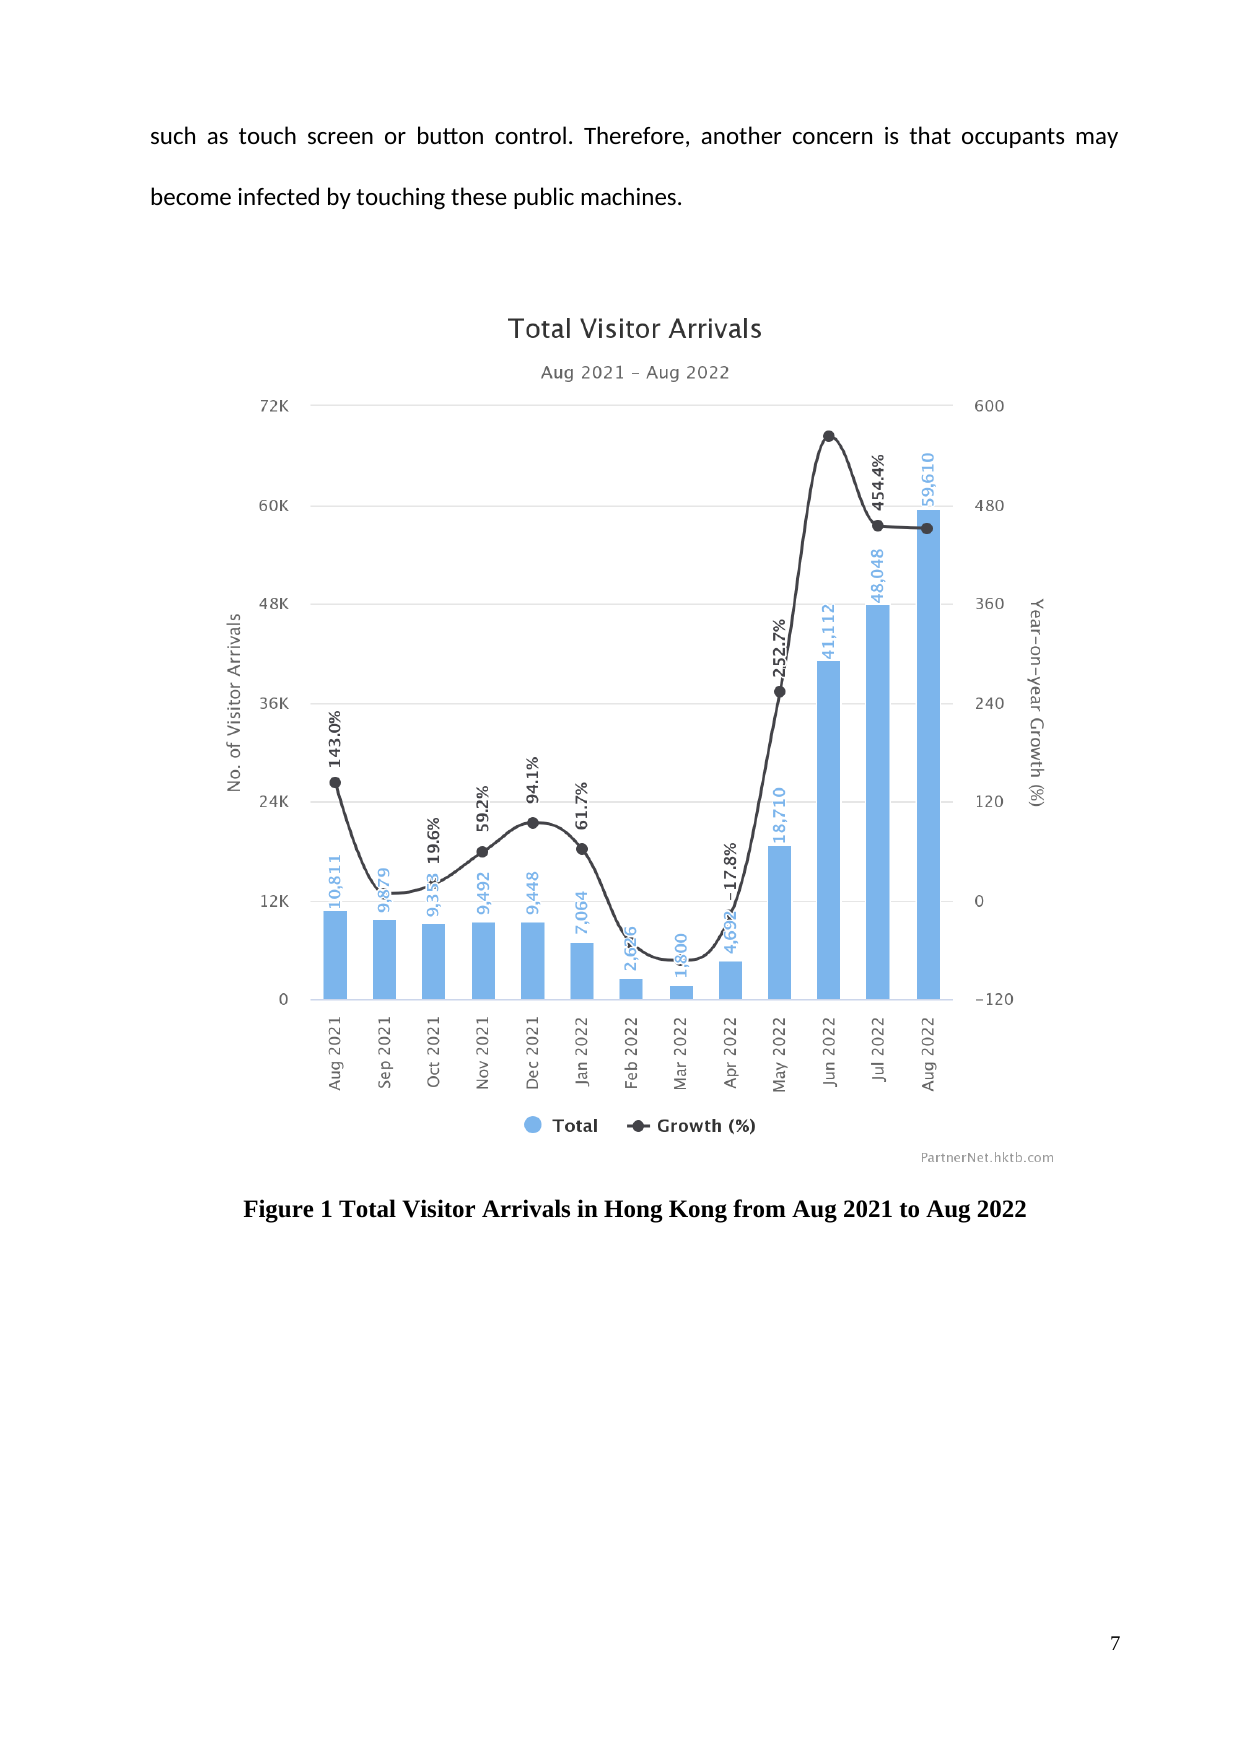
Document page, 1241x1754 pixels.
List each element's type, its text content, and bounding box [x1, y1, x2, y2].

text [150, 120, 1120, 212]
picture [202, 303, 1068, 1169]
text Figure 1 Total Visitor Arrivals in Hong Kong from Aug 2021 to Aug 2022 [150, 1194, 1120, 1223]
